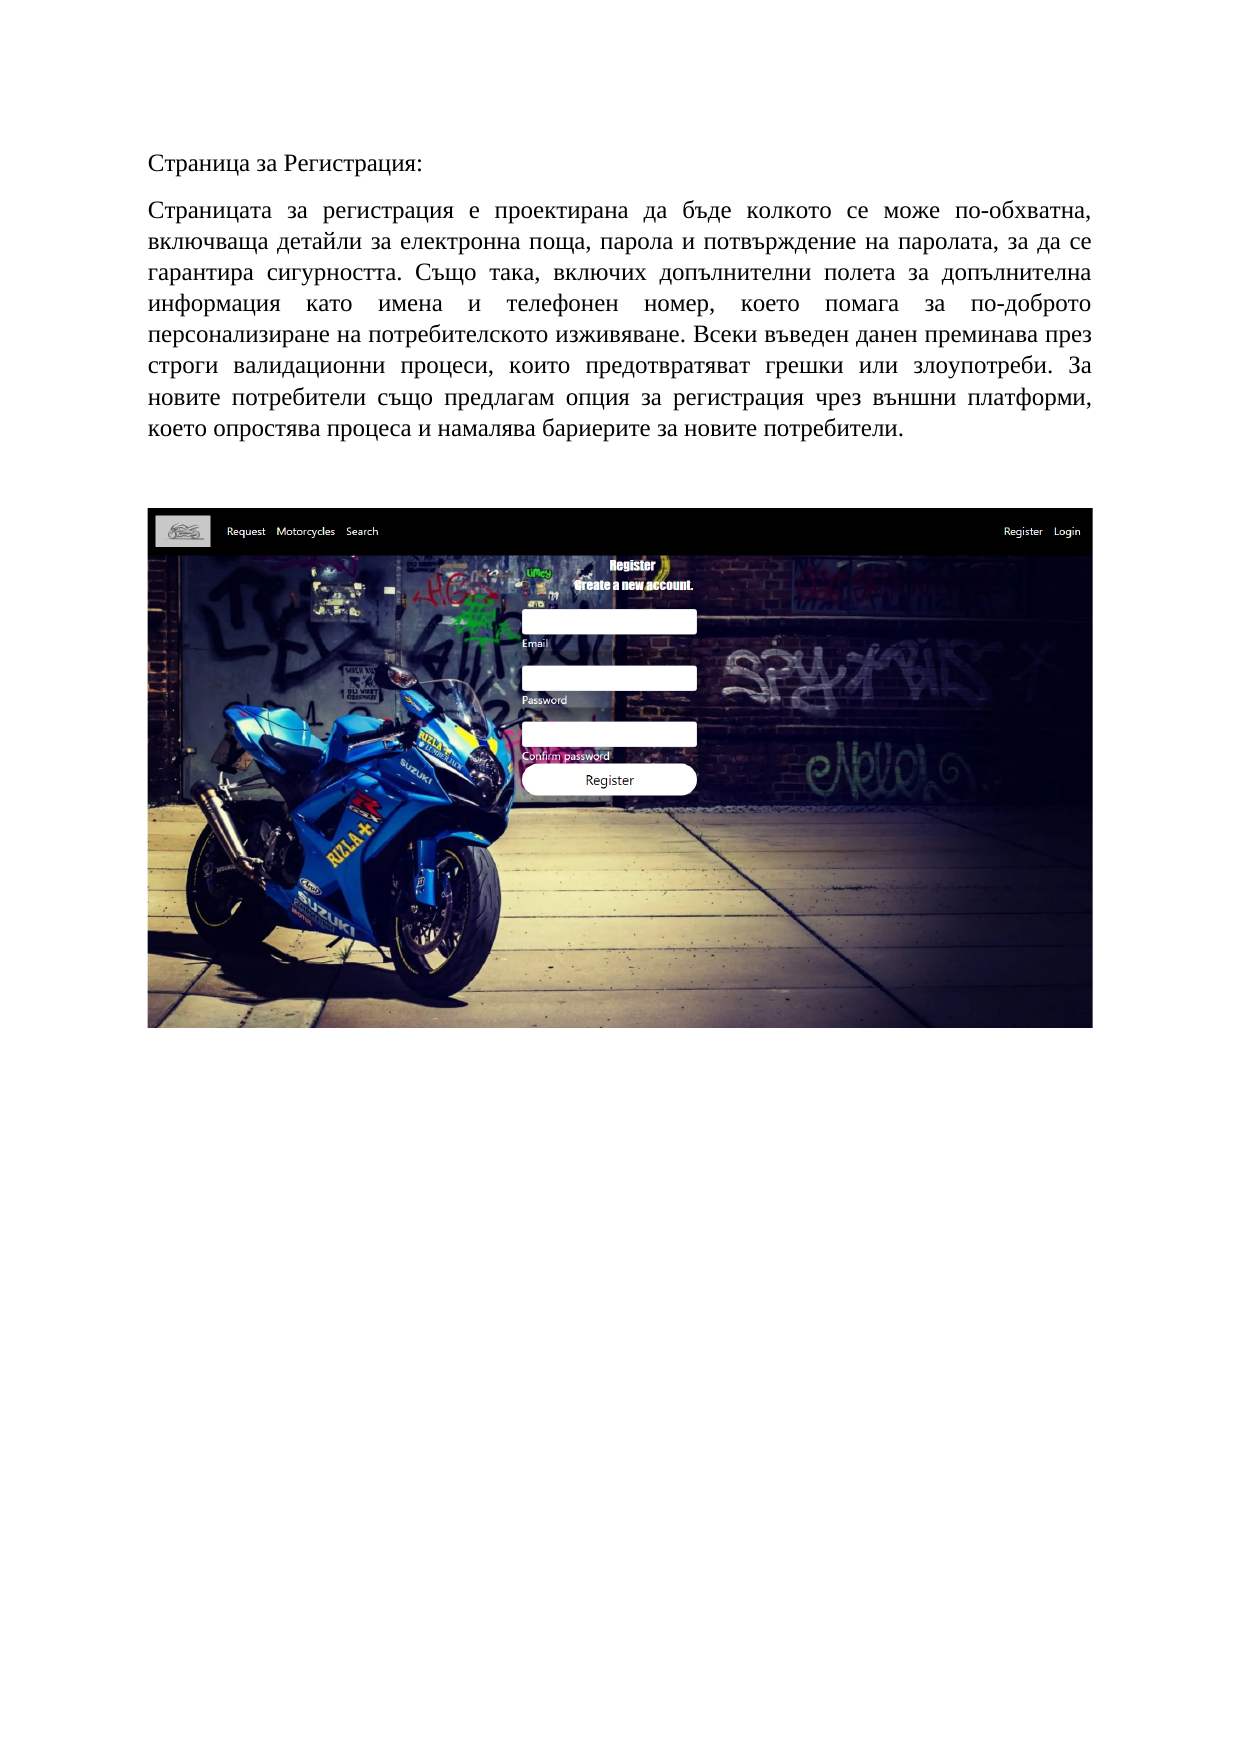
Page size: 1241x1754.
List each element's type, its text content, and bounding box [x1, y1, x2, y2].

picture [147, 508, 1093, 1028]
text Страница за Регистрация: [148, 148, 1093, 176]
text Страницата за регистрация е проектирана да бъде колкото се може по-обхватна, включваща детайли за електронна поща, парола и потвърждение на паролата, за да се гарантира сигурността. Също така, включих допълнителни полета за допълнителна информация като имена и телефонен номер, което помага за по-доброто персонализиране на потребителското изживяване. Всеки въведен данен преминава през строги валидационни процеси, които предотвратяват грешки или злоупотреби. За новите потребители също предлагам опция за регистрация чрез външни платформи, което опростява процеса и намалява бариерите за новите потребители. [148, 195, 1093, 441]
